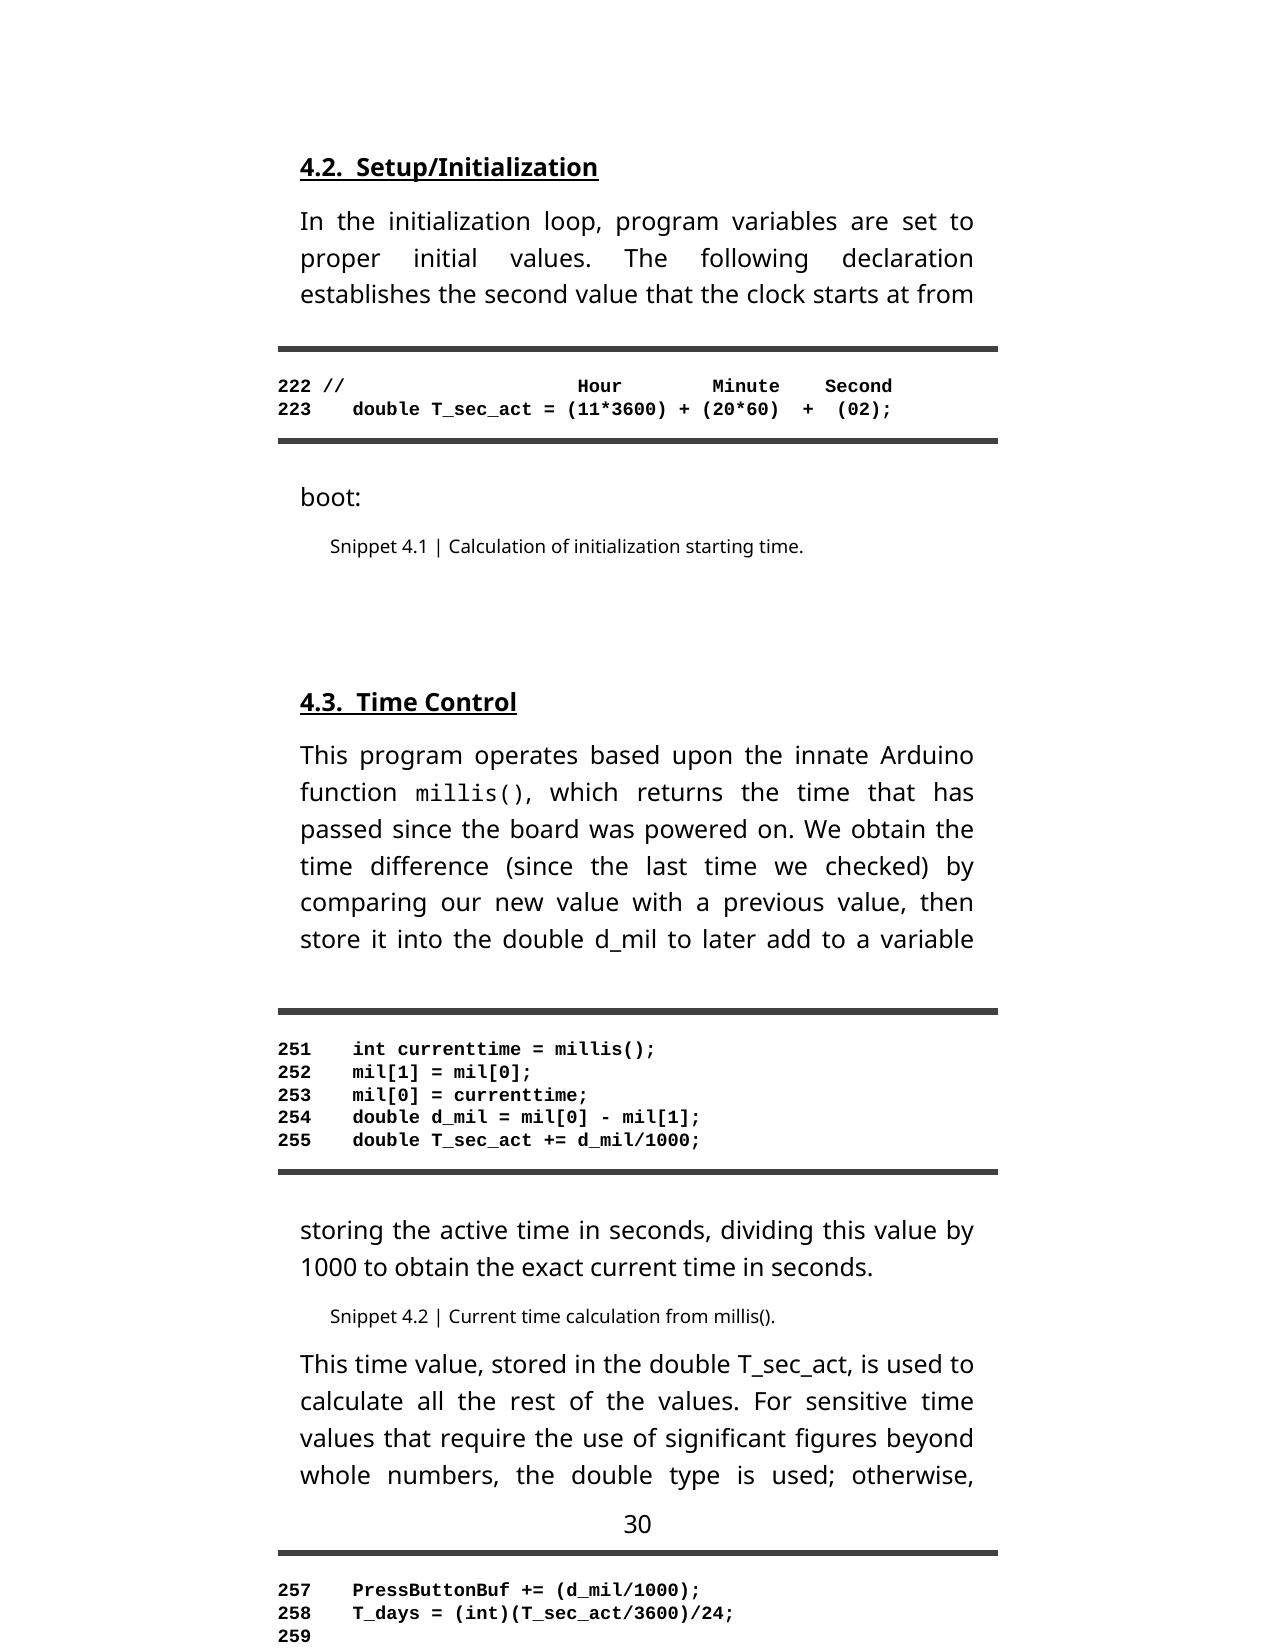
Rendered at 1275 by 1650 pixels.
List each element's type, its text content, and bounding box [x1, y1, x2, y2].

text Snippet 4.1 | Calculation of initialization starting time. [330, 533, 945, 559]
subtitle Time Control [300, 684, 975, 718]
text In the initialization loop, program variables are set to proper initial values. The following declaration establishes the second value that the clock starts at from boot: [300, 444, 975, 514]
subtitle Setup/Initialization [300, 150, 975, 184]
text This program operates based upon the innate Arduino function millis(), which returns the time that has passed since the board was powered on. We obtain the time difference (since the last time we checked) by comparing our new value with a previous value, then store it into the double d_mil to later add to a variable storing the active time in seconds, dividing this value by 1000 to obtain the exact current time in seconds. [300, 738, 975, 1008]
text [300, 1347, 975, 1491]
text This program operates based upon the innate Arduino function millis(), which returns the time that has passed since the board was powered on. We obtain the time difference (since the last time we checked) by comparing our new value with a previous value, then store it into the double d_mil to later add to a variable storing the active time in seconds, dividing this value by 1000 to obtain the exact current time in seconds. [300, 1175, 975, 1283]
text Snippet 4.2 | Current time calculation from millis(). [330, 1303, 945, 1328]
text This program operates based upon the innate Arduino function millis(), which returns the time that has passed since the board was powered on. We obtain the time difference (since the last time we checked) by comparing our new value with a previous value, then store it into the double d_mil to later add to a variable storing the active time in seconds, dividing this value by 1000 to obtain the exact current time in seconds. [300, 1015, 975, 1169]
text In the initialization loop, program variables are set to proper initial values. The following declaration establishes the second value that the clock starts at from boot: [300, 203, 975, 346]
text In the initialization loop, program variables are set to proper initial values. The following declaration establishes the second value that the clock starts at from boot: [300, 352, 975, 438]
